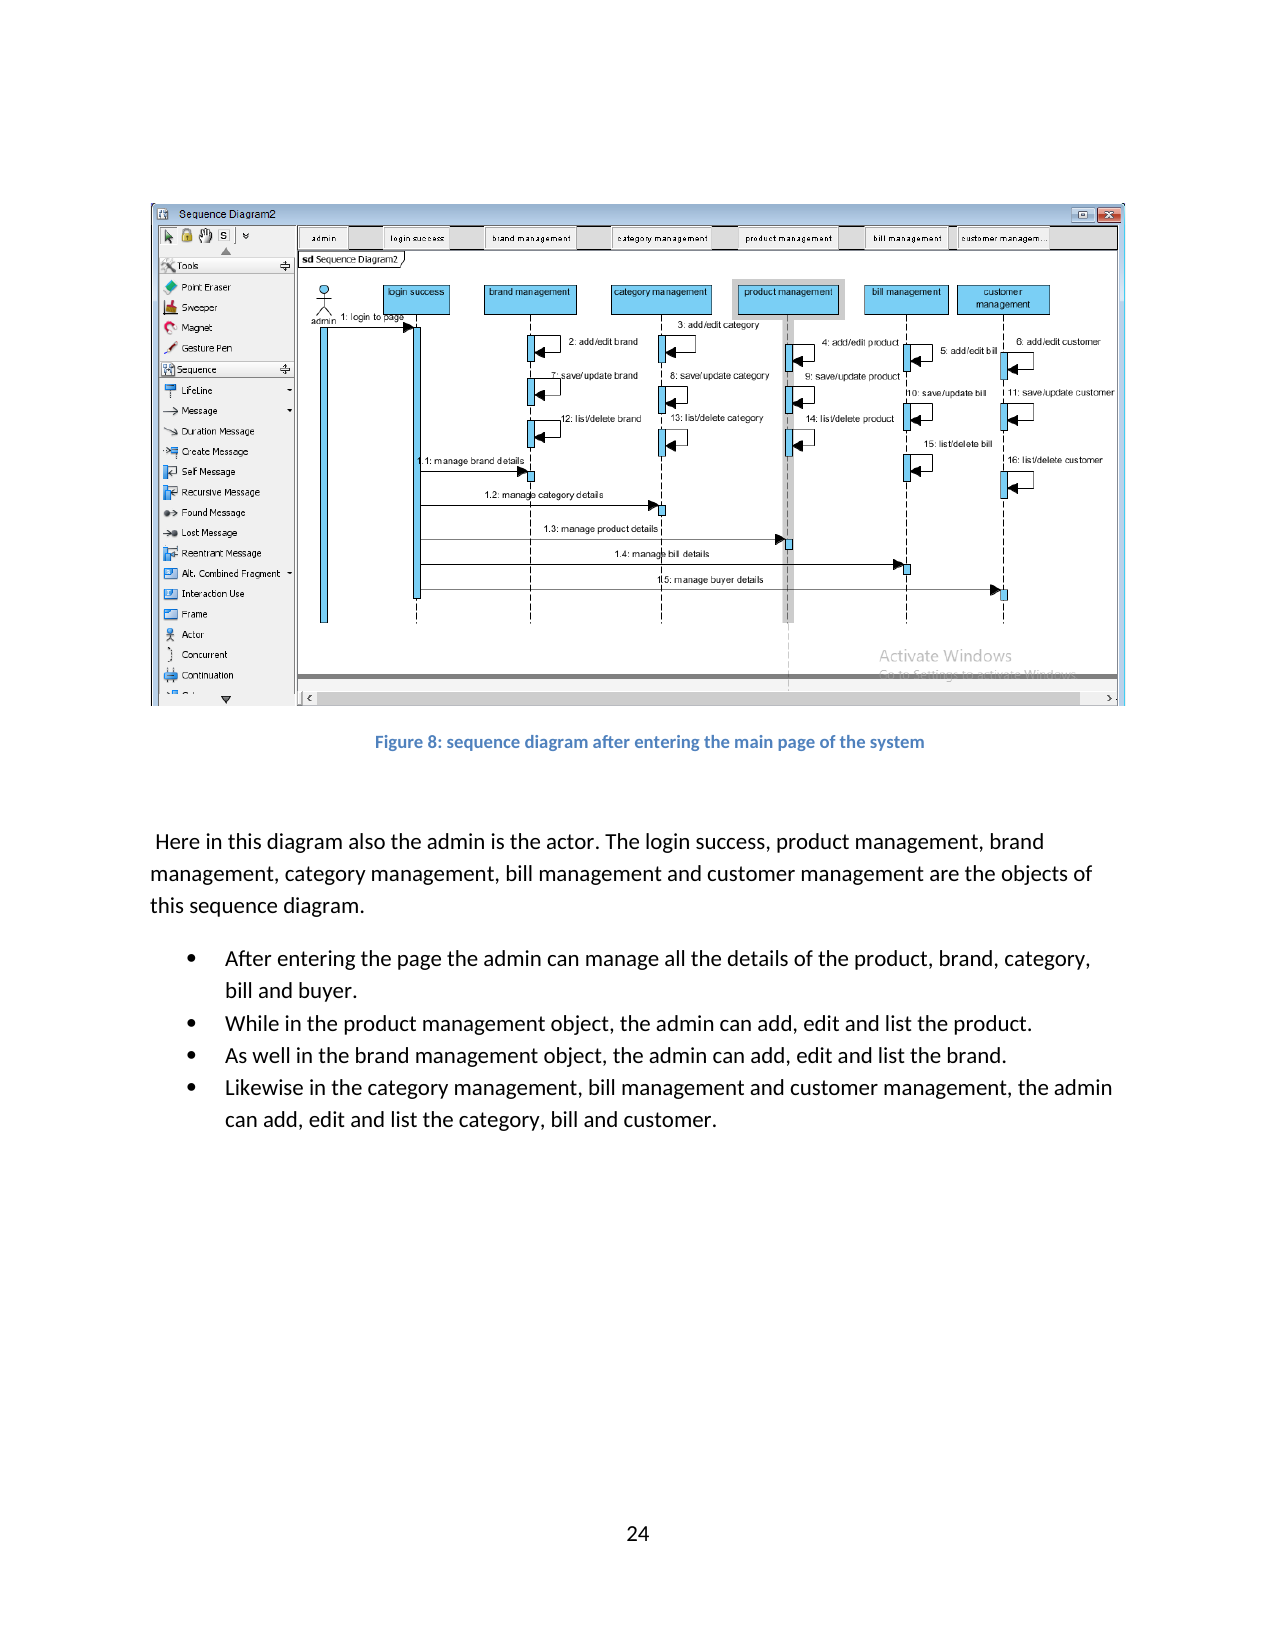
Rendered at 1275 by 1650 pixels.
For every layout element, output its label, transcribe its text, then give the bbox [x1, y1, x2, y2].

picture [150, 203, 1125, 706]
text Here in this diagram also the admin is the actor. The login success, product management, brand management, category management, bill management and customer management are the objects of this sequence diagram. [150, 827, 1125, 919]
list As well in the brand management object, the admin can add, edit and list the brand. [187, 1041, 1125, 1069]
list While in the product management object, the admin can add, edit and list the product. [187, 1009, 1125, 1037]
list After entering the page the admin can manage all the details of the product, brand, category, bill and buyer. [187, 944, 1125, 1005]
list Likewise in the category management, bill management and customer management, the admin can add, edit and list the category, bill and customer. [187, 1073, 1125, 1133]
